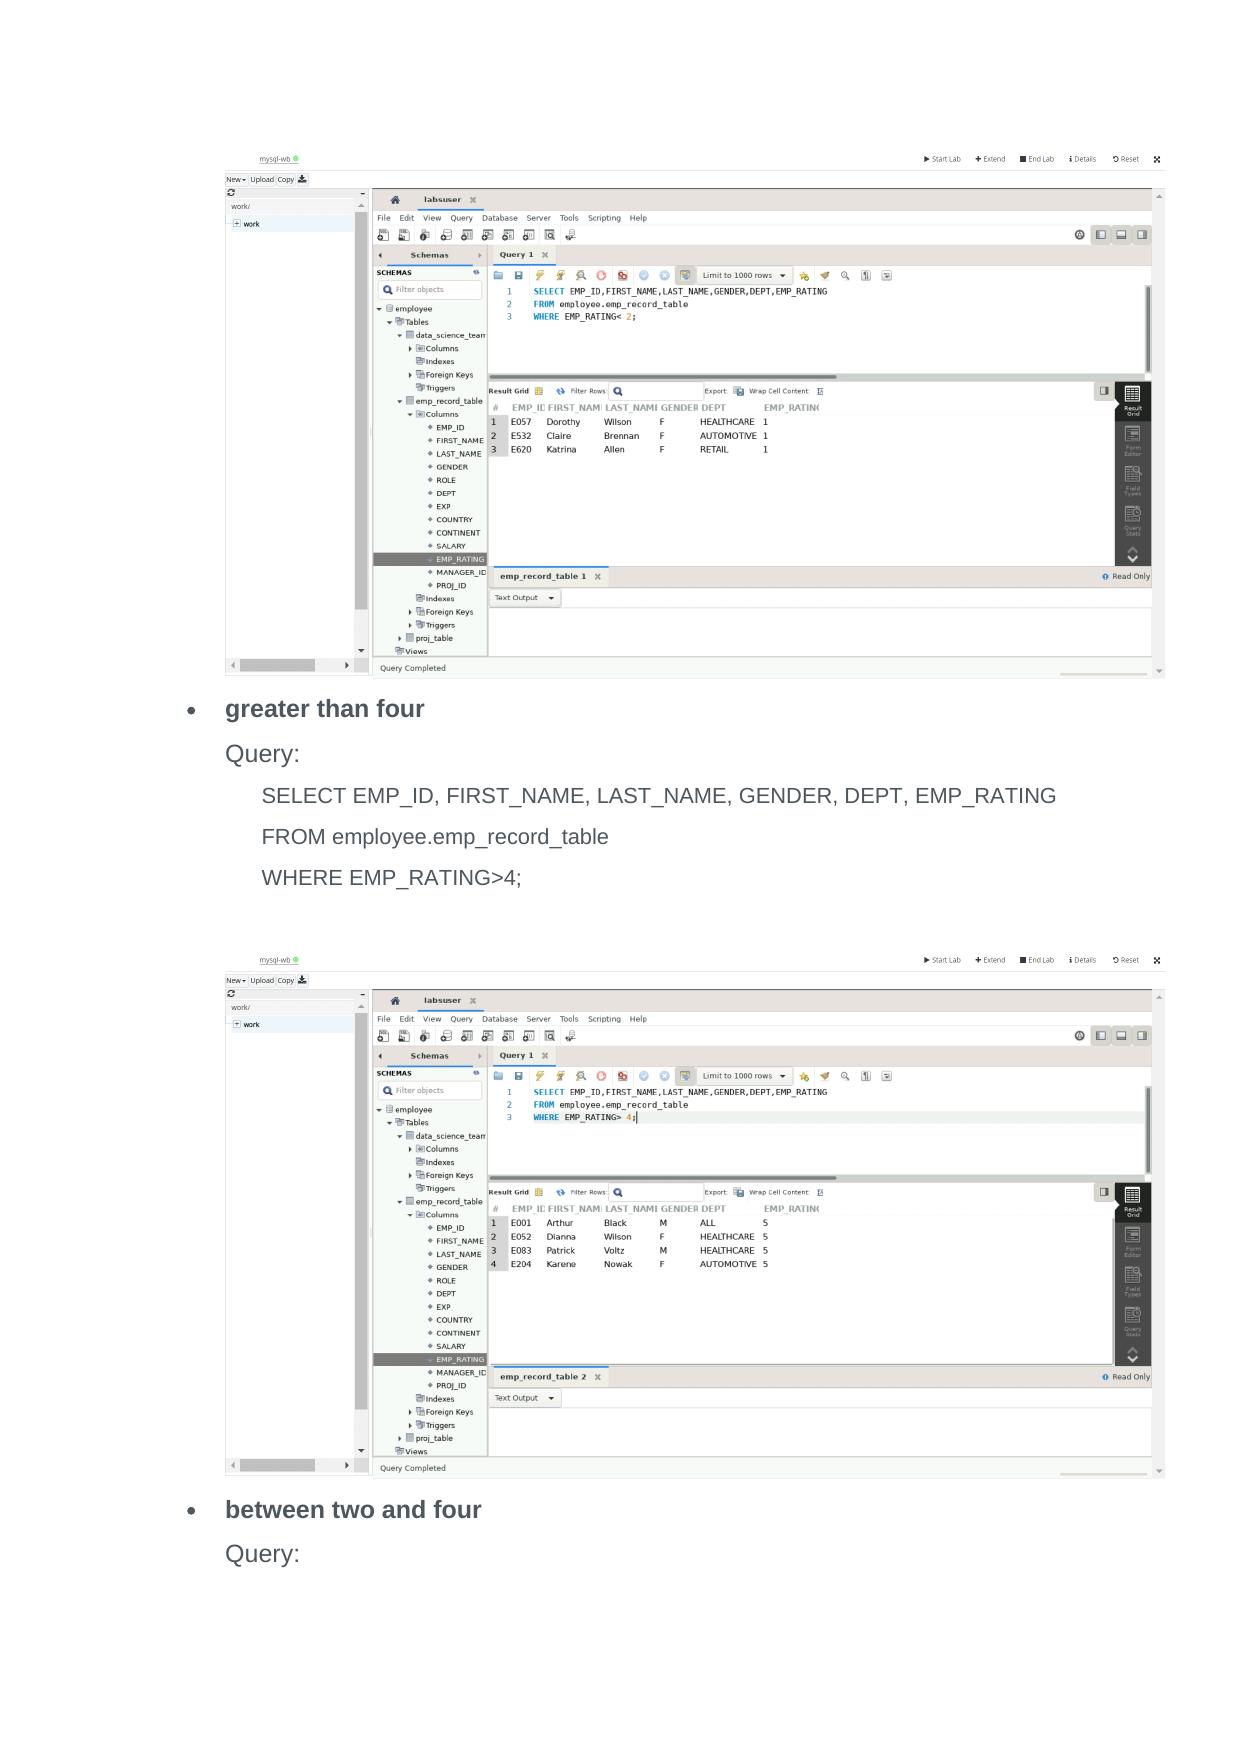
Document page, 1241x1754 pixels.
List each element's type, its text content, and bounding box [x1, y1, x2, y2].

text Query: [225, 739, 1090, 768]
list greater than four [187, 694, 1090, 723]
picture [225, 950, 1166, 1479]
text FROM employee.emp_record_table [225, 824, 1090, 849]
text WHERE EMP_RATING>4; [225, 865, 1090, 890]
picture [225, 150, 1166, 679]
text Query: [225, 1539, 1090, 1568]
list between two and four [187, 1494, 1090, 1523]
text SELECT EMP_ID, FIRST_NAME, LAST_NAME, GENDER, DEPT, EMP_RATING [225, 783, 1090, 808]
